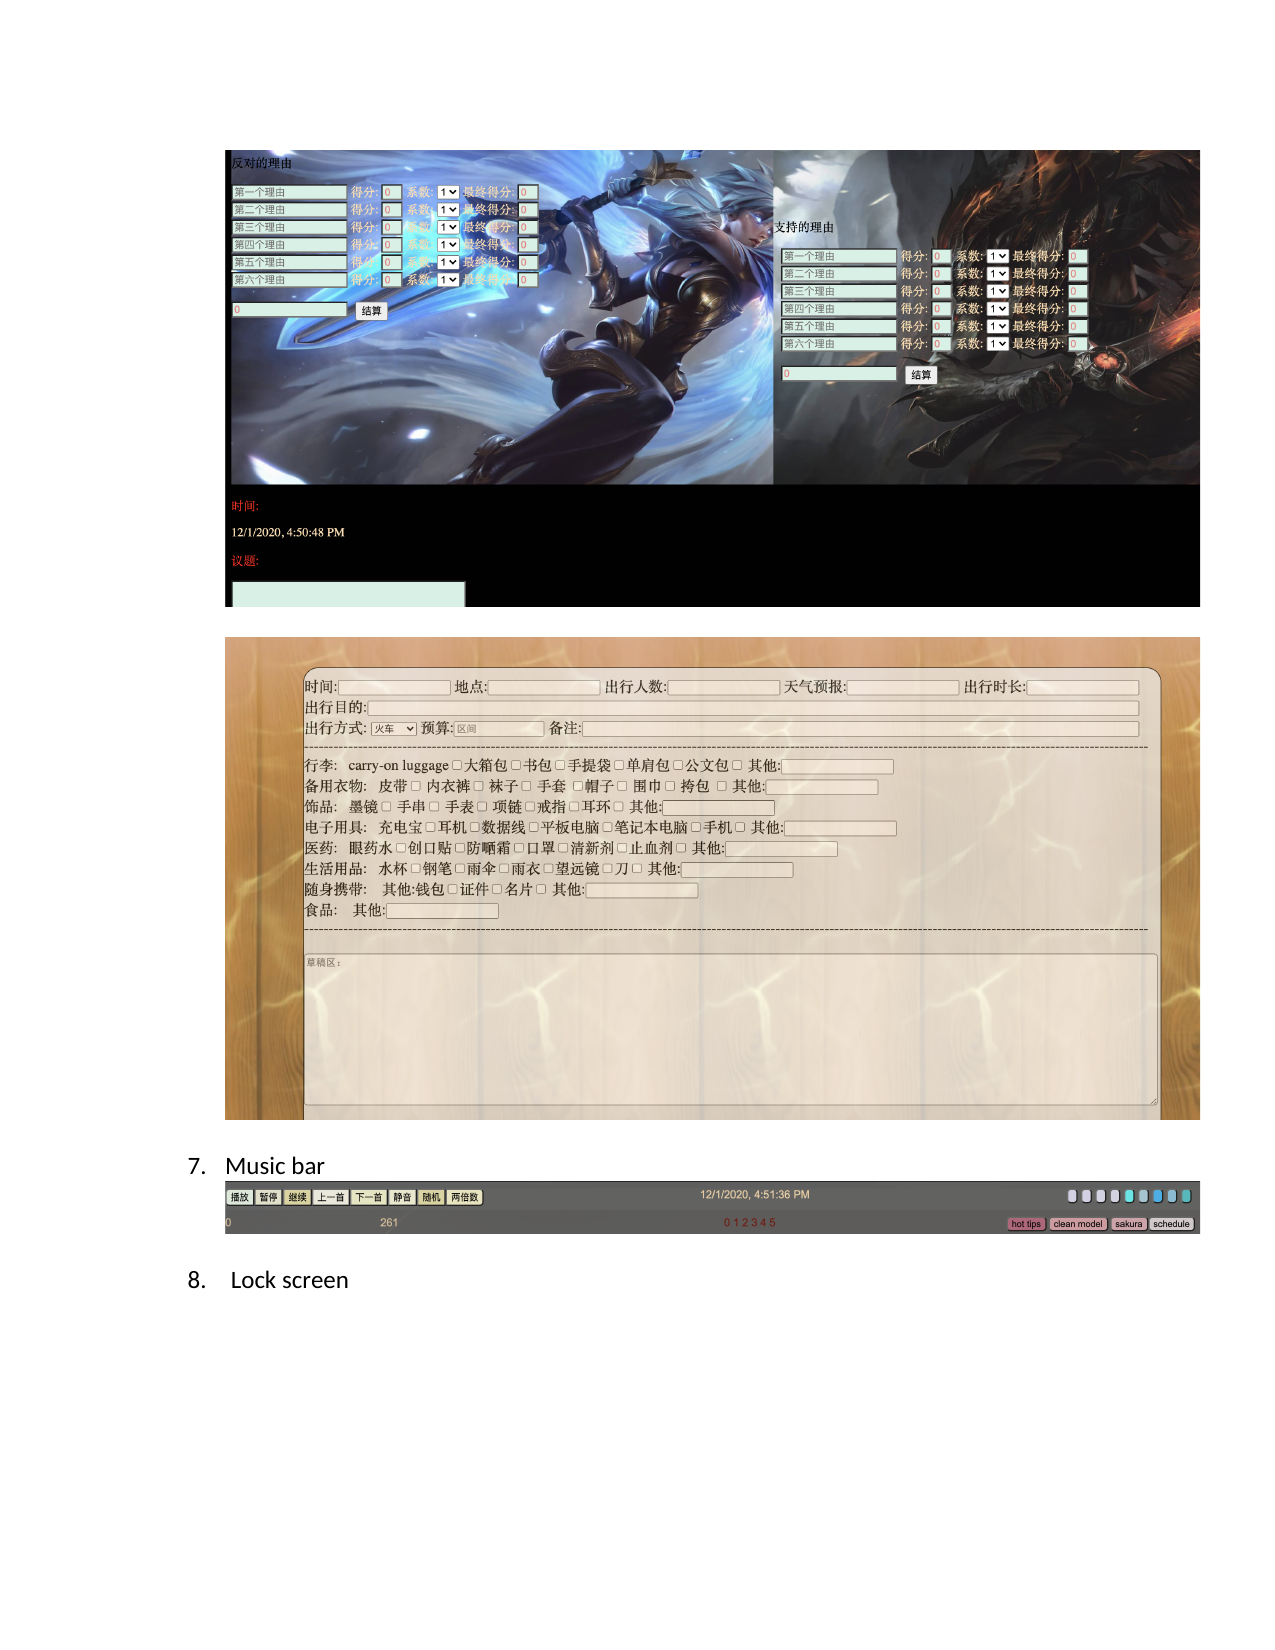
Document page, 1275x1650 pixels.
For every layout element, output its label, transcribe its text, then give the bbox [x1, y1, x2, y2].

picture [225, 637, 1200, 1120]
list Lock screen [187, 1264, 1125, 1294]
picture [225, 150, 1200, 607]
picture [225, 1181, 1200, 1234]
list Music bar [187, 1151, 1125, 1181]
